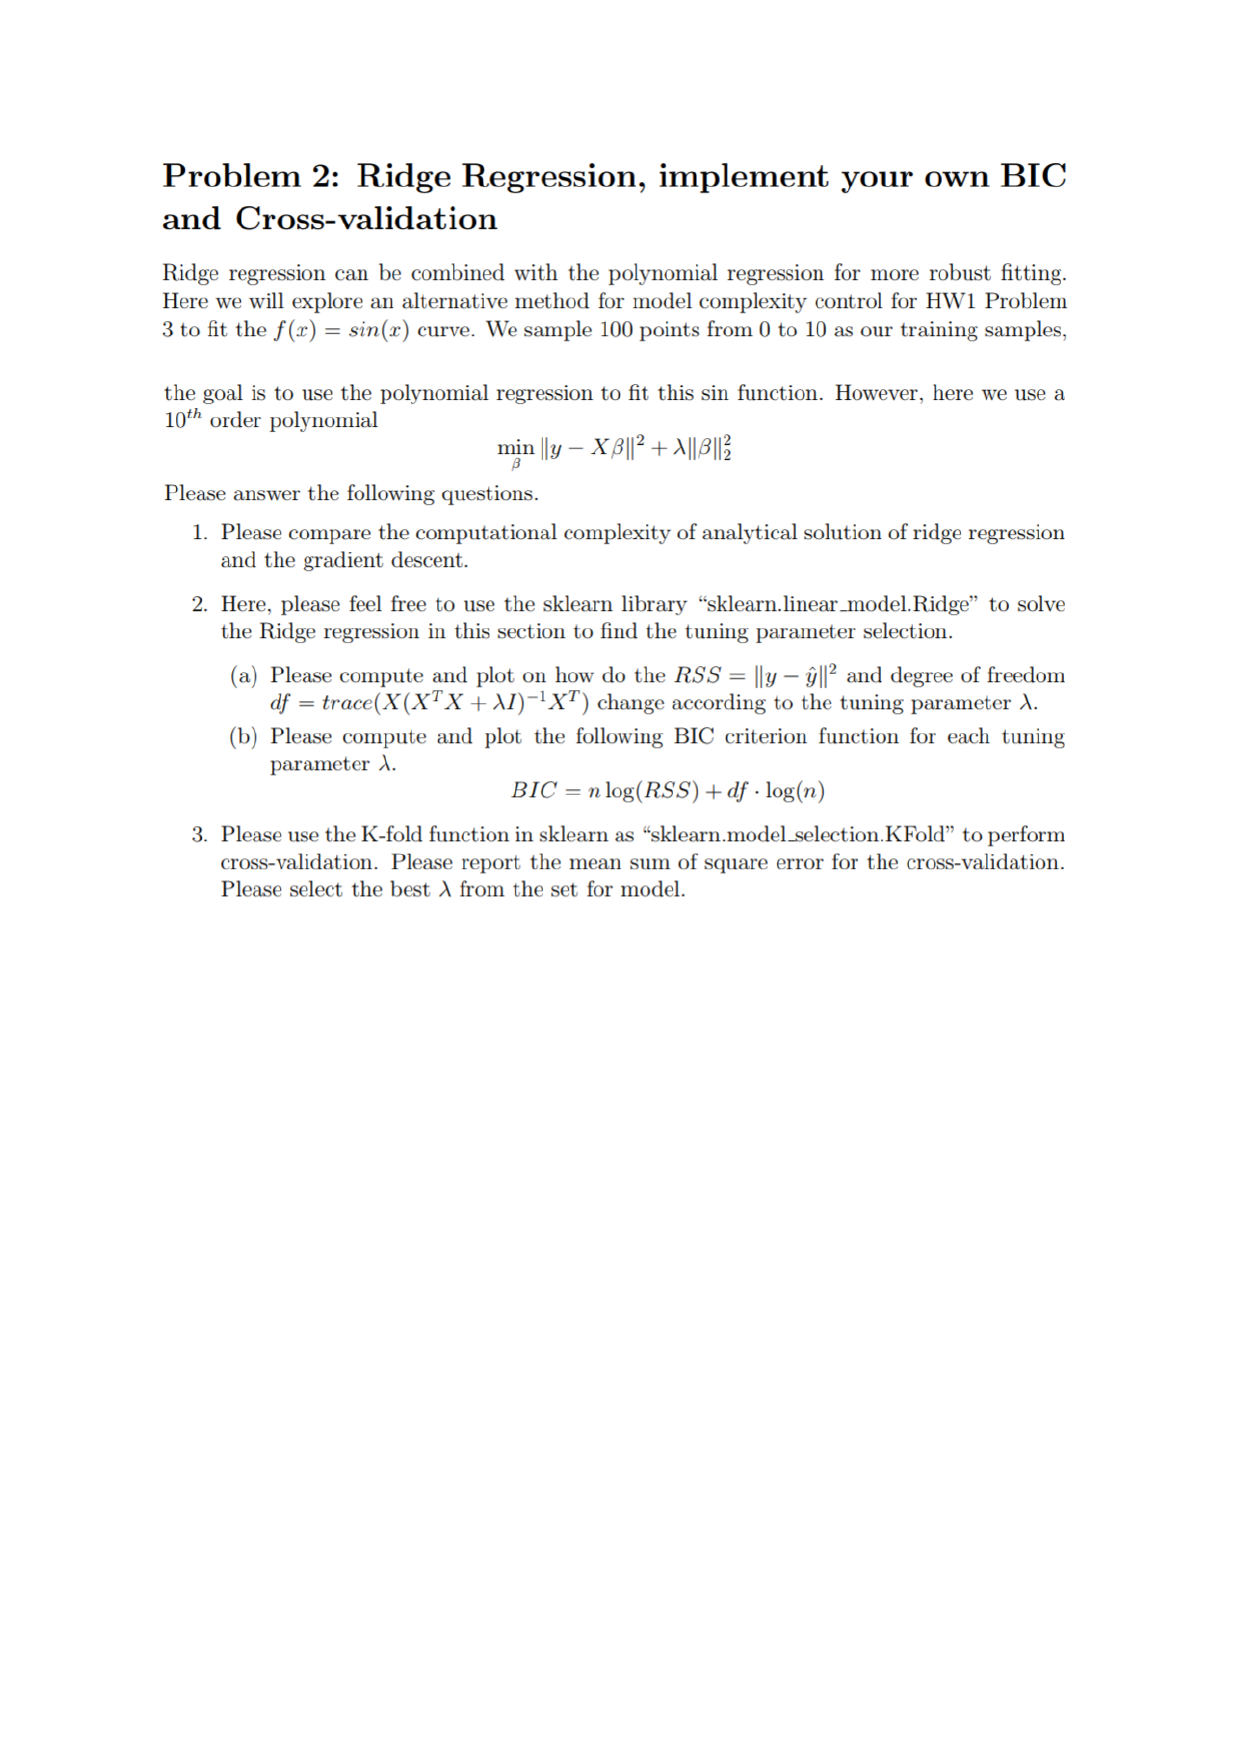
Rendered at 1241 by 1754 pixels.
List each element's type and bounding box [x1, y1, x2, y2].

picture [150, 373, 1091, 915]
picture [150, 150, 1091, 372]
